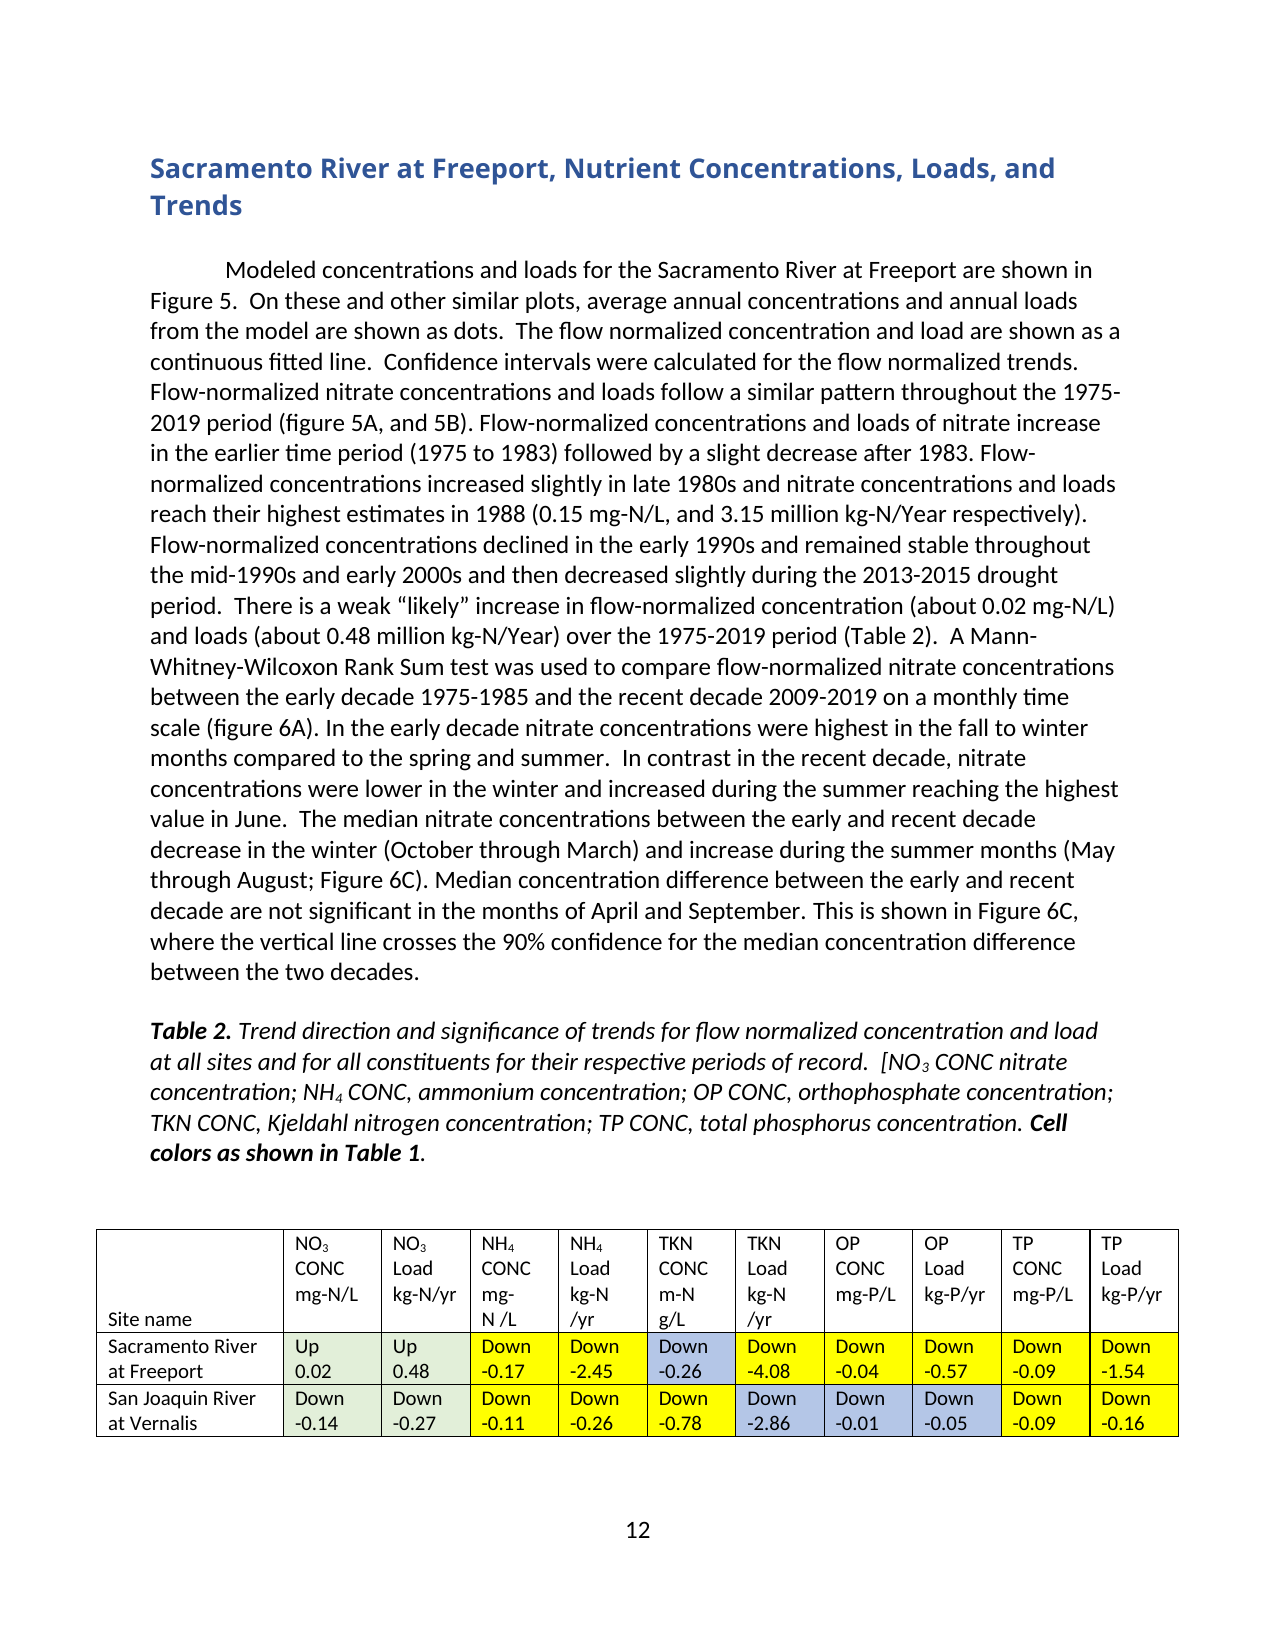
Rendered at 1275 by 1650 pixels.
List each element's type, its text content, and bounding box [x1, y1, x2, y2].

table_header NH4 CONC mg-N /L [471, 1230, 558, 1332]
table_header TKN Load kg-N /yr [736, 1230, 824, 1332]
table_header NO3 Load kg-N/yr [382, 1230, 470, 1332]
table_cell Down -0.17 [471, 1333, 558, 1384]
table_cell Down -2.45 [559, 1333, 647, 1384]
table_header NO3 CONC mg-N/L [284, 1230, 381, 1332]
text Modeled concentrations and loads for the Sacramento River at Freeport are shown in Figure 5. On these and other similar plots, average annual concentrations and annual loads from the model are shown as dots. The flow normalized concentration and load are shown as a continuous fitted line. Confidence intervals were calculated for the flow normalized trends. Flow-normalized nitrate concentrations and loads follow a similar pattern throughout the 1975-2019 period (figure 5A, and 5B). Flow-normalized concentrations and loads of nitrate increase in the earlier time period (1975 to 1983) followed by a slight decrease after 1983. Flow-normalized concentrations increased slightly in late 1980s and nitrate concentrations and loads reach their highest estimates in 1988 (0.15 mg-N/L, and 3.15 million kg-N/Year respectively). Flow-normalized concentrations declined in the early 1990s and remained stable throughout the mid-1990s and early 2000s and then decreased slightly during the 2013-2015 drought period. There is a weak “likely” increase in flow-normalized concentration (about 0.02 mg-N/L) and loads (about 0.48 million kg-N/Year) over the 1975-2019 period (Table 2). A Mann-Whitney-Wilcoxon Rank Sum test was used to compare flow-normalized nitrate concentrations between the early decade 1975-1985 and the recent decade 2009-2019 on a monthly time scale (figure 6A). In the early decade nitrate concentrations were highest in the fall to winter months compared to the spring and summer. In contrast in the recent decade, nitrate concentrations were lower in the winter and increased during the summer reaching the highest value in June. The median nitrate concentrations between the early and recent decade decrease in the winter (October through March) and increase during the summer months (May through August; Figure 6C). Median concentration difference between the early and recent decade are not significant in the months of April and September. This is shown in Figure 6C, where the vertical line crosses the 90% confidence for the median concentration difference between the two decades. [150, 254, 1125, 987]
table_cell Down -0.26 [648, 1333, 735, 1384]
table_cell Down -0.57 [913, 1333, 1001, 1384]
table_header TP Load kg-P/yr [1091, 1230, 1178, 1332]
table_cell Down -0.05 [913, 1385, 1001, 1436]
table_cell Down -0.09 [1002, 1333, 1089, 1384]
table_cell Down -0.11 [471, 1385, 558, 1436]
table_header OP CONC mg-P/L [825, 1230, 912, 1332]
table_cell Down -0.78 [648, 1385, 735, 1436]
table_cell Down -4.08 [736, 1333, 824, 1384]
table_header OP Load kg-P/yr [913, 1230, 1001, 1332]
table_cell Down -2.86 [736, 1385, 824, 1436]
table_cell Down -0.27 [382, 1385, 470, 1436]
table_cell Down -0.14 [284, 1385, 381, 1436]
table_cell Down -0.01 [825, 1385, 912, 1436]
table_cell Down -0.26 [559, 1385, 647, 1436]
table_cell Up 0.02 [284, 1333, 381, 1384]
subtitle Sacramento River at Freeport, Nutrient Concentrations, Loads, and Trends [150, 150, 1125, 224]
table_cell Up 0.48 [382, 1333, 470, 1384]
table_cell Down -1.54 [1091, 1333, 1178, 1384]
table_header Site name [97, 1230, 283, 1332]
table_cell Down -0.16 [1091, 1385, 1178, 1436]
table_cell Sacramento River at Freeport [97, 1333, 283, 1384]
text Table 2. Trend direction and significance of trends for flow normalized concentration and load at all sites and for all constituents for their respective periods of record. [NO3 CONC nitrate concentration; NH4 CONC, ammonium concentration; OP CONC, orthophosphate concentration; TKN CONC, Kjeldahl nitrogen concentration; TP CONC, total phosphorus concentration. Cell colors as shown in Table 1. [150, 1016, 1125, 1168]
table_header NH4 Load kg-N /yr [559, 1230, 647, 1332]
table_header TP CONC mg-P/L [1002, 1230, 1089, 1332]
table_cell Down -0.09 [1002, 1385, 1089, 1436]
table_cell San Joaquin River at Vernalis [97, 1385, 283, 1436]
table_cell Down -0.04 [825, 1333, 912, 1384]
table_header TKN CONC m-N g/L [648, 1230, 735, 1332]
